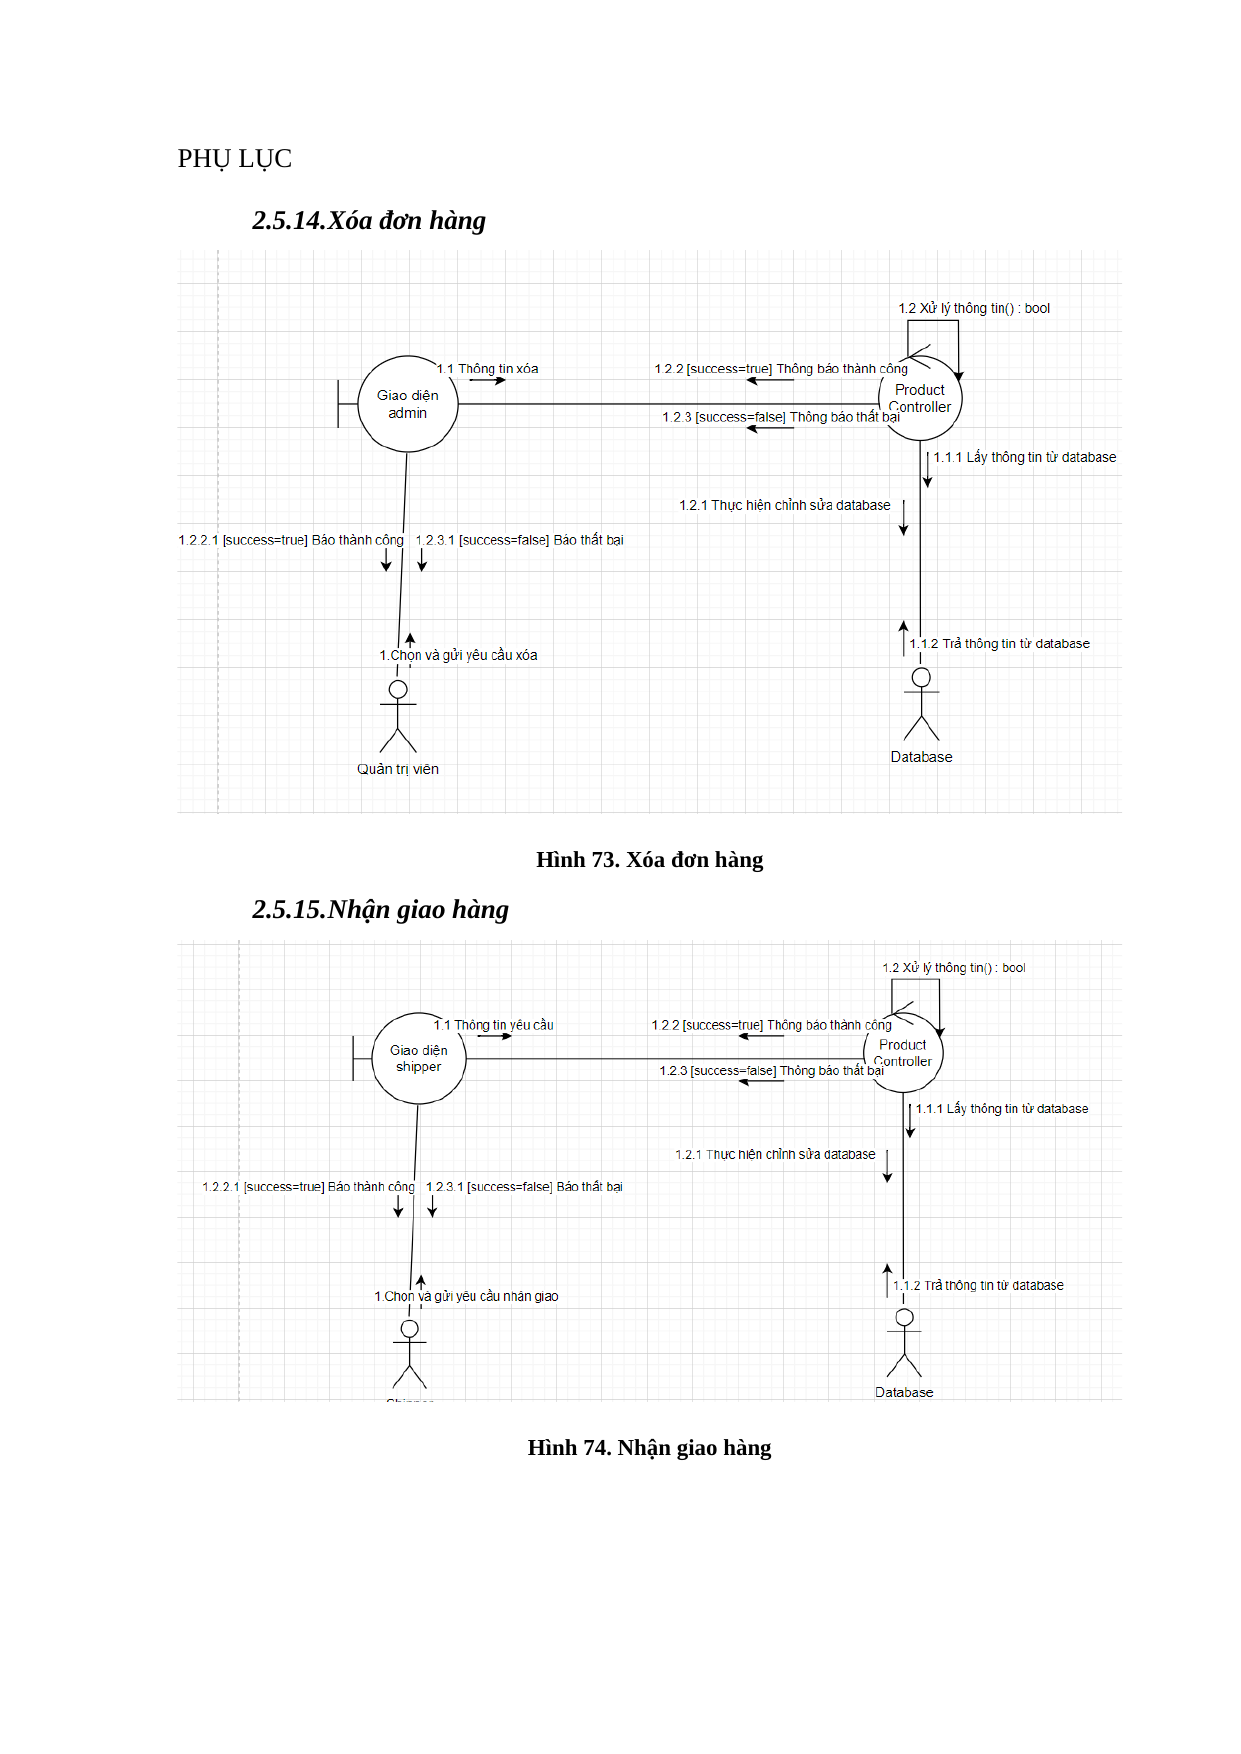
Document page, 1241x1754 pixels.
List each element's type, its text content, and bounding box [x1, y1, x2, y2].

picture [177, 940, 1123, 1402]
picture [177, 250, 1123, 814]
subtitle Nhận giao hàng [252, 893, 1122, 924]
text Hình 85. Nhận giao hàng [177, 1434, 1122, 1460]
text Hình 84. Xóa đơn hàng [177, 846, 1122, 872]
subtitle Xóa đơn hàng [252, 204, 1122, 235]
